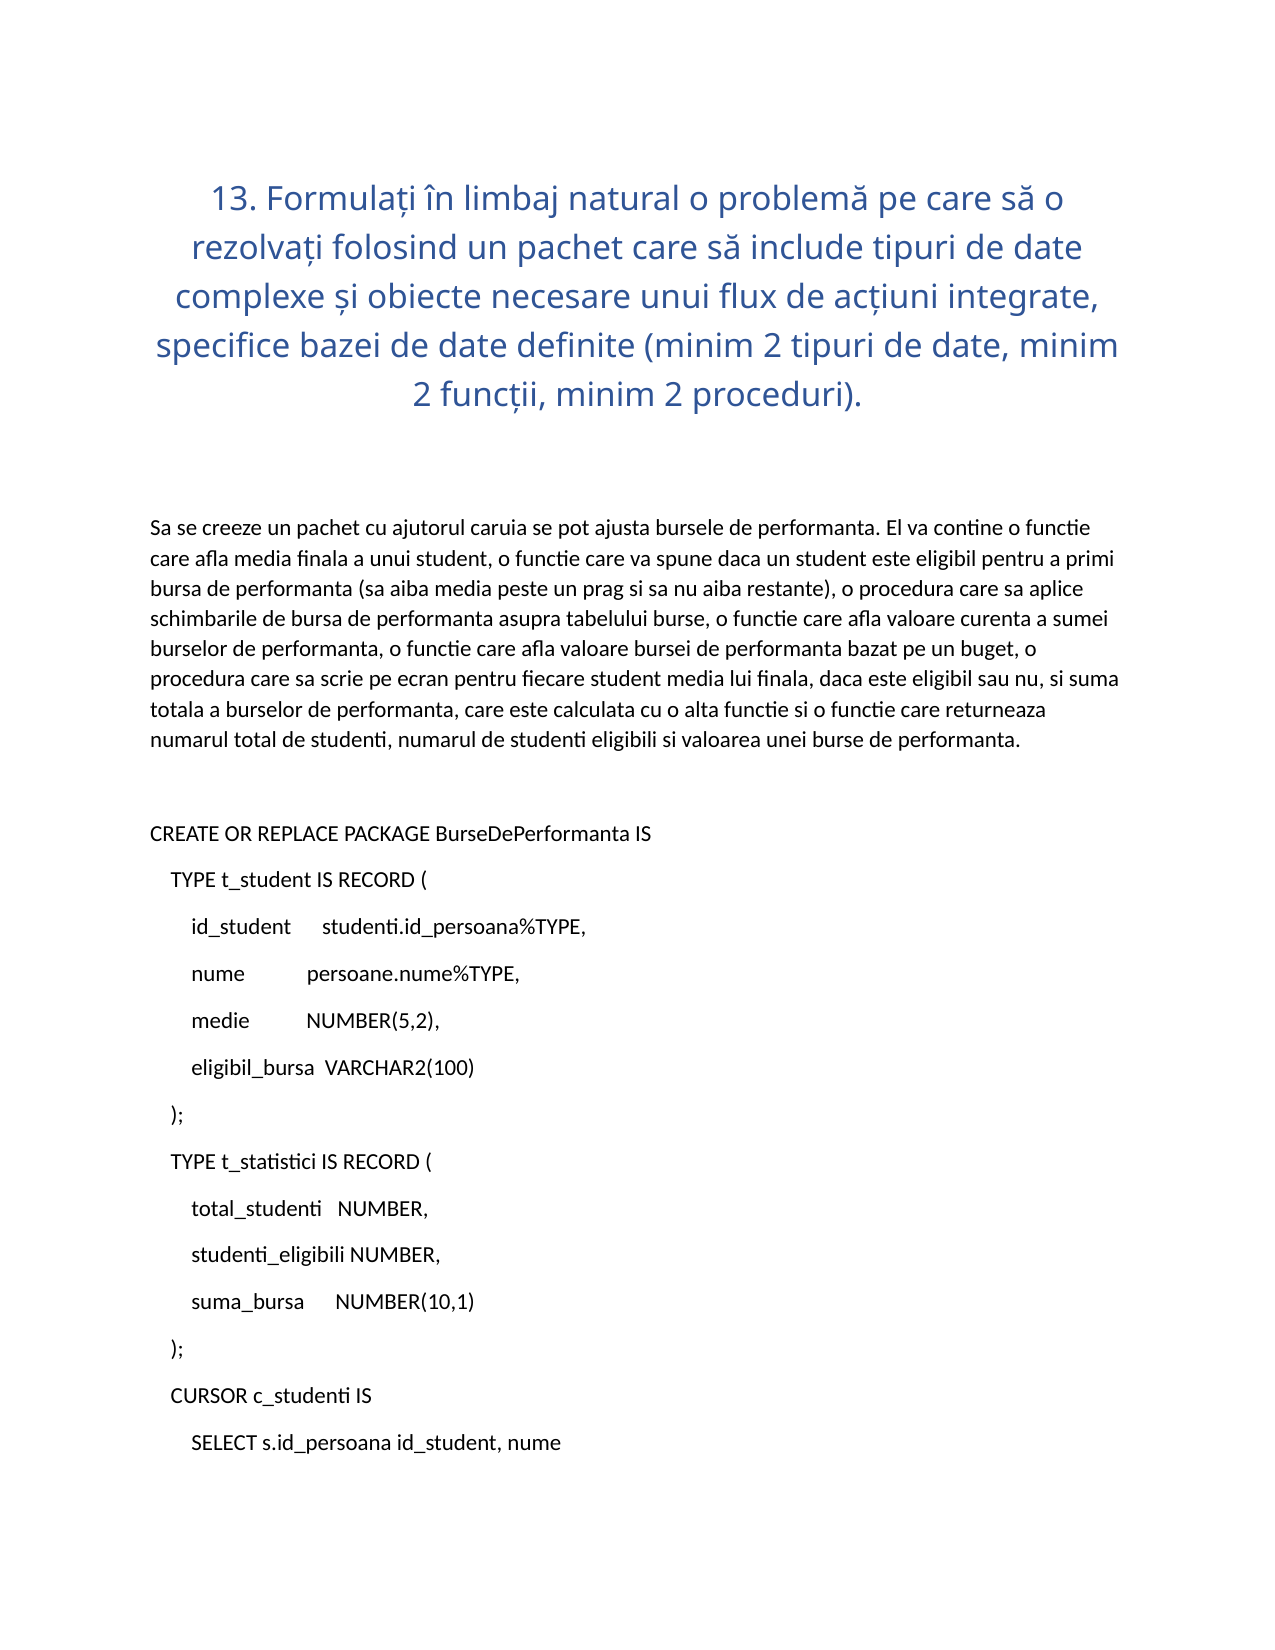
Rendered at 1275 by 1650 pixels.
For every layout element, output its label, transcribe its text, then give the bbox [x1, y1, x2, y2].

text nume persoane.nume%TYPE, [150, 959, 1125, 987]
text ); [150, 1100, 1125, 1128]
text eligibil_bursa VARCHAR2(100) [150, 1053, 1125, 1081]
text TYPE t_statistici IS RECORD ( [150, 1147, 1125, 1175]
text studenti_eligibili NUMBER, [150, 1241, 1125, 1269]
text total_studenti NUMBER, [150, 1194, 1125, 1222]
text CREATE OR REPLACE PACKAGE BurseDePerformanta IS [150, 819, 1125, 847]
text ); [150, 1334, 1125, 1362]
text medie NUMBER(5,2), [150, 1006, 1125, 1034]
text CURSOR c_studenti IS [150, 1381, 1125, 1409]
text Sa se creeze un pachet cu ajutorul caruia se pot ajusta bursele de performanta. El va contine o functie care afla media finala a unui student, o functie care va spune daca un student este eligibil pentru a primi bursa de performanta (sa aiba media peste un prag si sa nu aiba restante), o procedura care sa aplice schimbarile de bursa de performanta asupra tabelului burse, o functie care afla valoare curenta a sumei burselor de performanta, o functie care afla valoare bursei de performanta bazat pe un buget, o procedura care sa scrie pe ecran pentru fiecare student media lui finala, daca este eligibil sau nu, si suma totala a burselor de performanta, care este calculata cu o alta functie si o functie care returneaza numarul total de studenti, numarul de studenti eligibili si valoarea unei burse de performanta. [150, 513, 1125, 753]
text suma_bursa NUMBER(10,1) [150, 1287, 1125, 1316]
subtitle 13. Formulați în limbaj natural o problemă pe care să o rezolvați folosind un pachet care să include tipuri de date complexe și obiecte necesare unui flux de acțiuni integrate, specifice bazei de date definite (minim 2 tipuri de date, minim 2 funcții, minim 2 proceduri). [150, 175, 1125, 416]
text id_student studenti.id_persoana%TYPE, [150, 912, 1125, 941]
text SELECT s.id_persoana id_student, nume [150, 1428, 1125, 1456]
text TYPE t_student IS RECORD ( [150, 866, 1125, 894]
